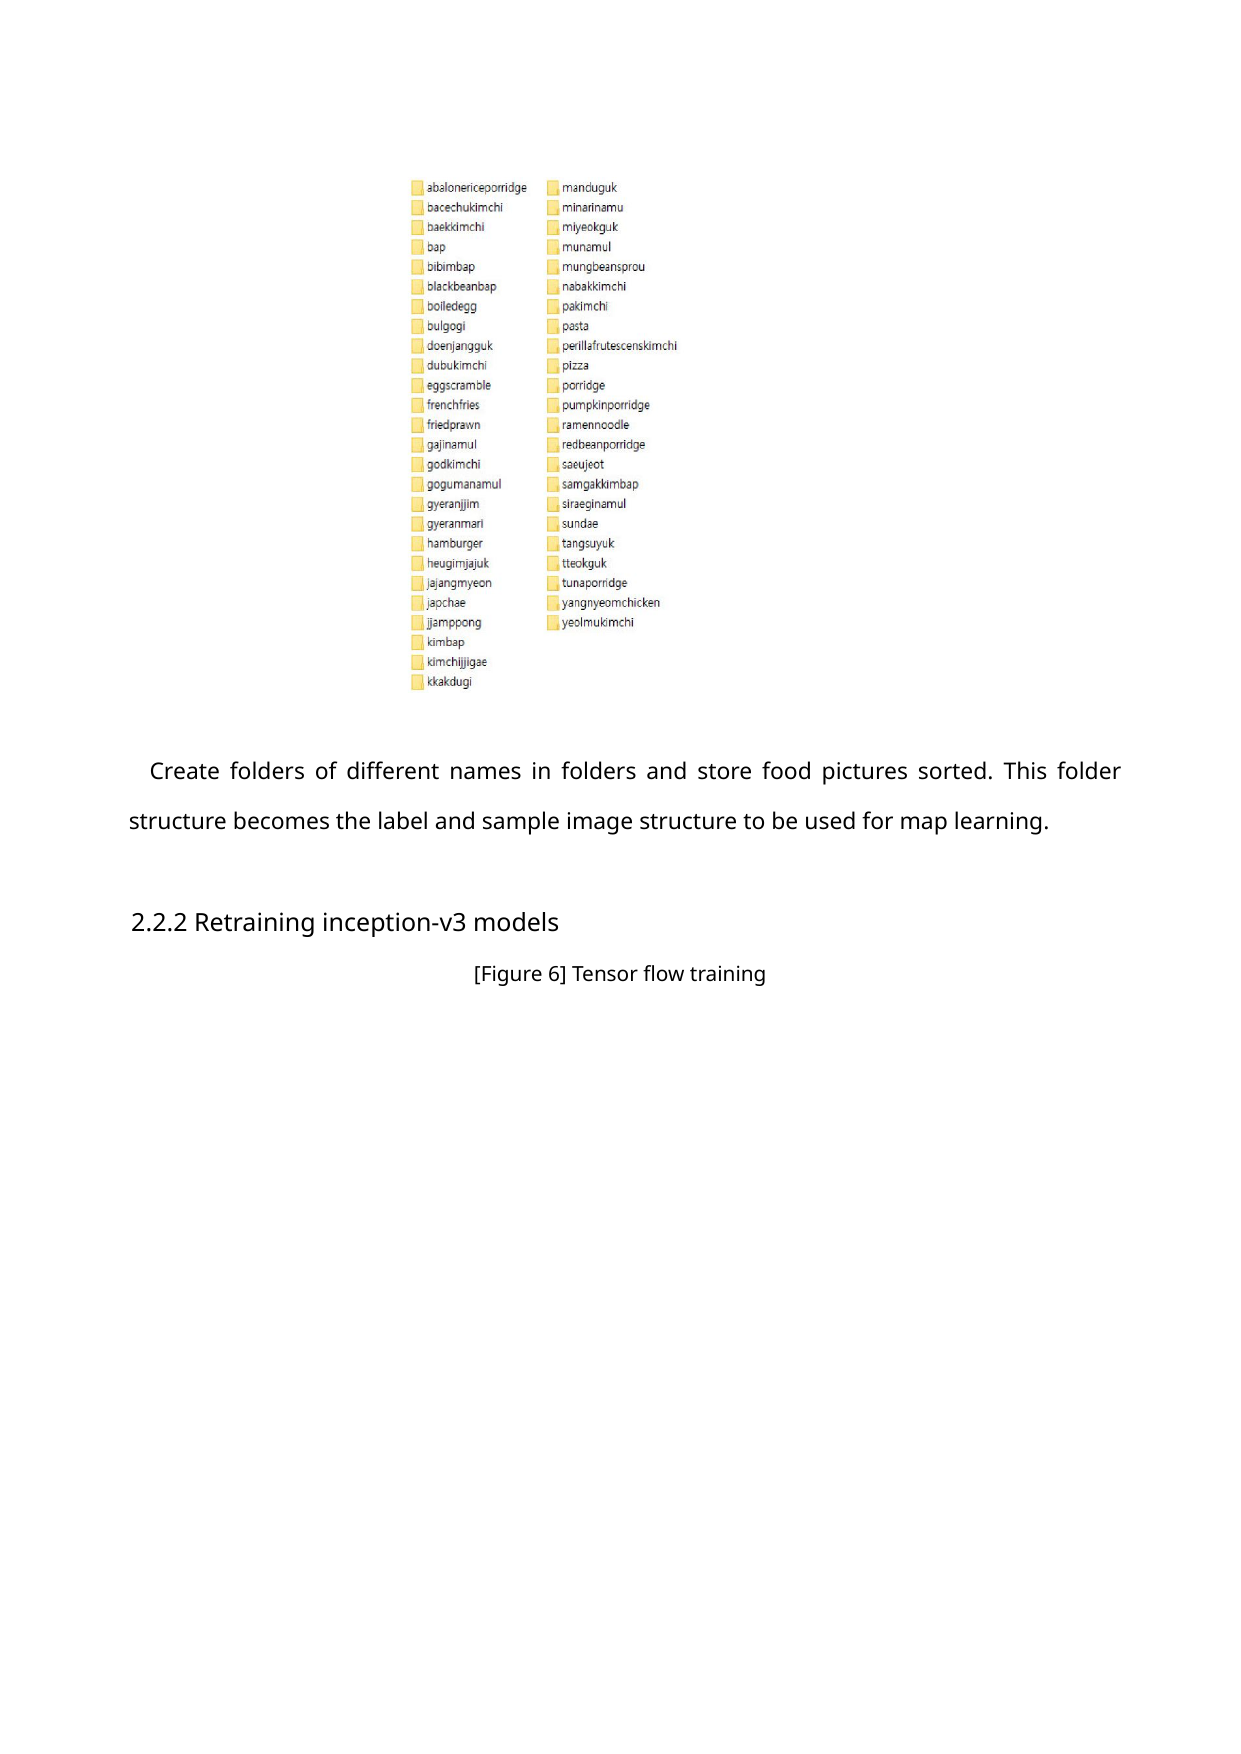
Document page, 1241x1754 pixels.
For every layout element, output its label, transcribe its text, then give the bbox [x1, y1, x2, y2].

text Create folders of different names in folders and store food pictures sorted. This folder structure becomes the label and sample image structure to be used for map learning. [128, 755, 1122, 836]
text 2.2.2 Retraining inception-v3 models [118, 905, 1122, 939]
text [Figure 6] Tensor flow training [118, 959, 1122, 988]
picture [397, 177, 843, 693]
